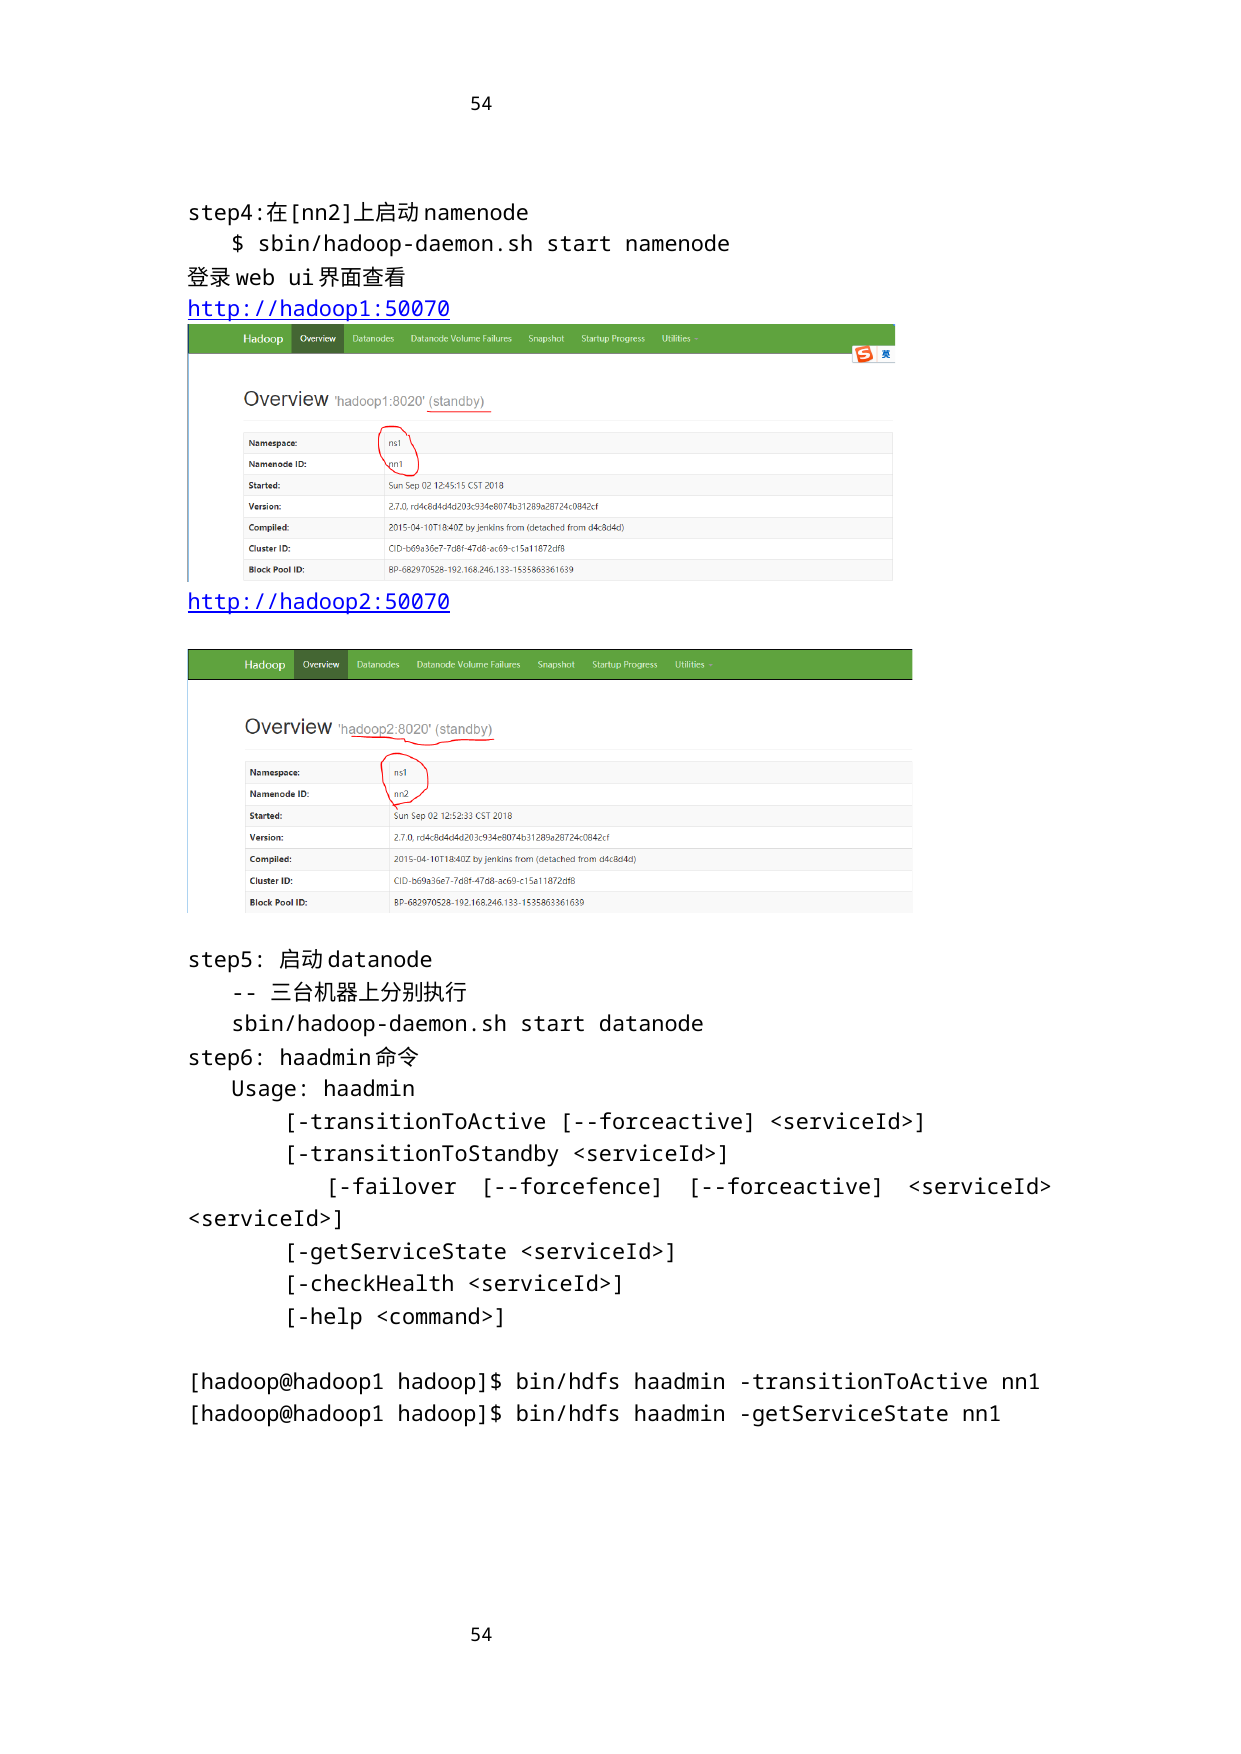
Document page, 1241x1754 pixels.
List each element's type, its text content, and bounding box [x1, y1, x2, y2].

text step4:在[nn2]上启动namenode [187, 194, 1053, 227]
text [hadoop@hadoop1 hadoop]$ bin/hdfs haadmin -getServiceState nn1 [187, 1397, 1053, 1429]
text [-transitionToActive [--forceactive] <serviceId>] [187, 1104, 1053, 1137]
text step6: haadmin命令 [187, 1039, 1053, 1072]
picture [187, 324, 896, 582]
text $ sbin/hadoop-daemon.sh start namenode [187, 227, 1053, 259]
text Usage: haadmin [187, 1072, 1053, 1104]
picture [187, 649, 913, 913]
text http://hadoop1:50070 [187, 292, 1053, 324]
text [hadoop@hadoop1 hadoop]$ bin/hdfs haadmin -transitionToActive nn1 [187, 1364, 1053, 1397]
text [-transitionToStandby <serviceId>] [187, 1137, 1053, 1169]
text 登录web ui界面查看 [187, 259, 1053, 292]
text [-help <command>] [187, 1299, 1053, 1332]
text [-getServiceState <serviceId>] [187, 1234, 1053, 1267]
text http://hadoop2:50070 [187, 584, 1053, 617]
text [-failover [--forcefence] [--forceactive] <serviceId> <serviceId>] [187, 1169, 1053, 1234]
text step5: 启动datanode [187, 942, 1053, 974]
text [-checkHealth <serviceId>] [187, 1267, 1053, 1299]
text -- 三台机器上分别执行 [187, 974, 1053, 1007]
text sbin/hadoop-daemon.sh start datanode [187, 1007, 1053, 1039]
